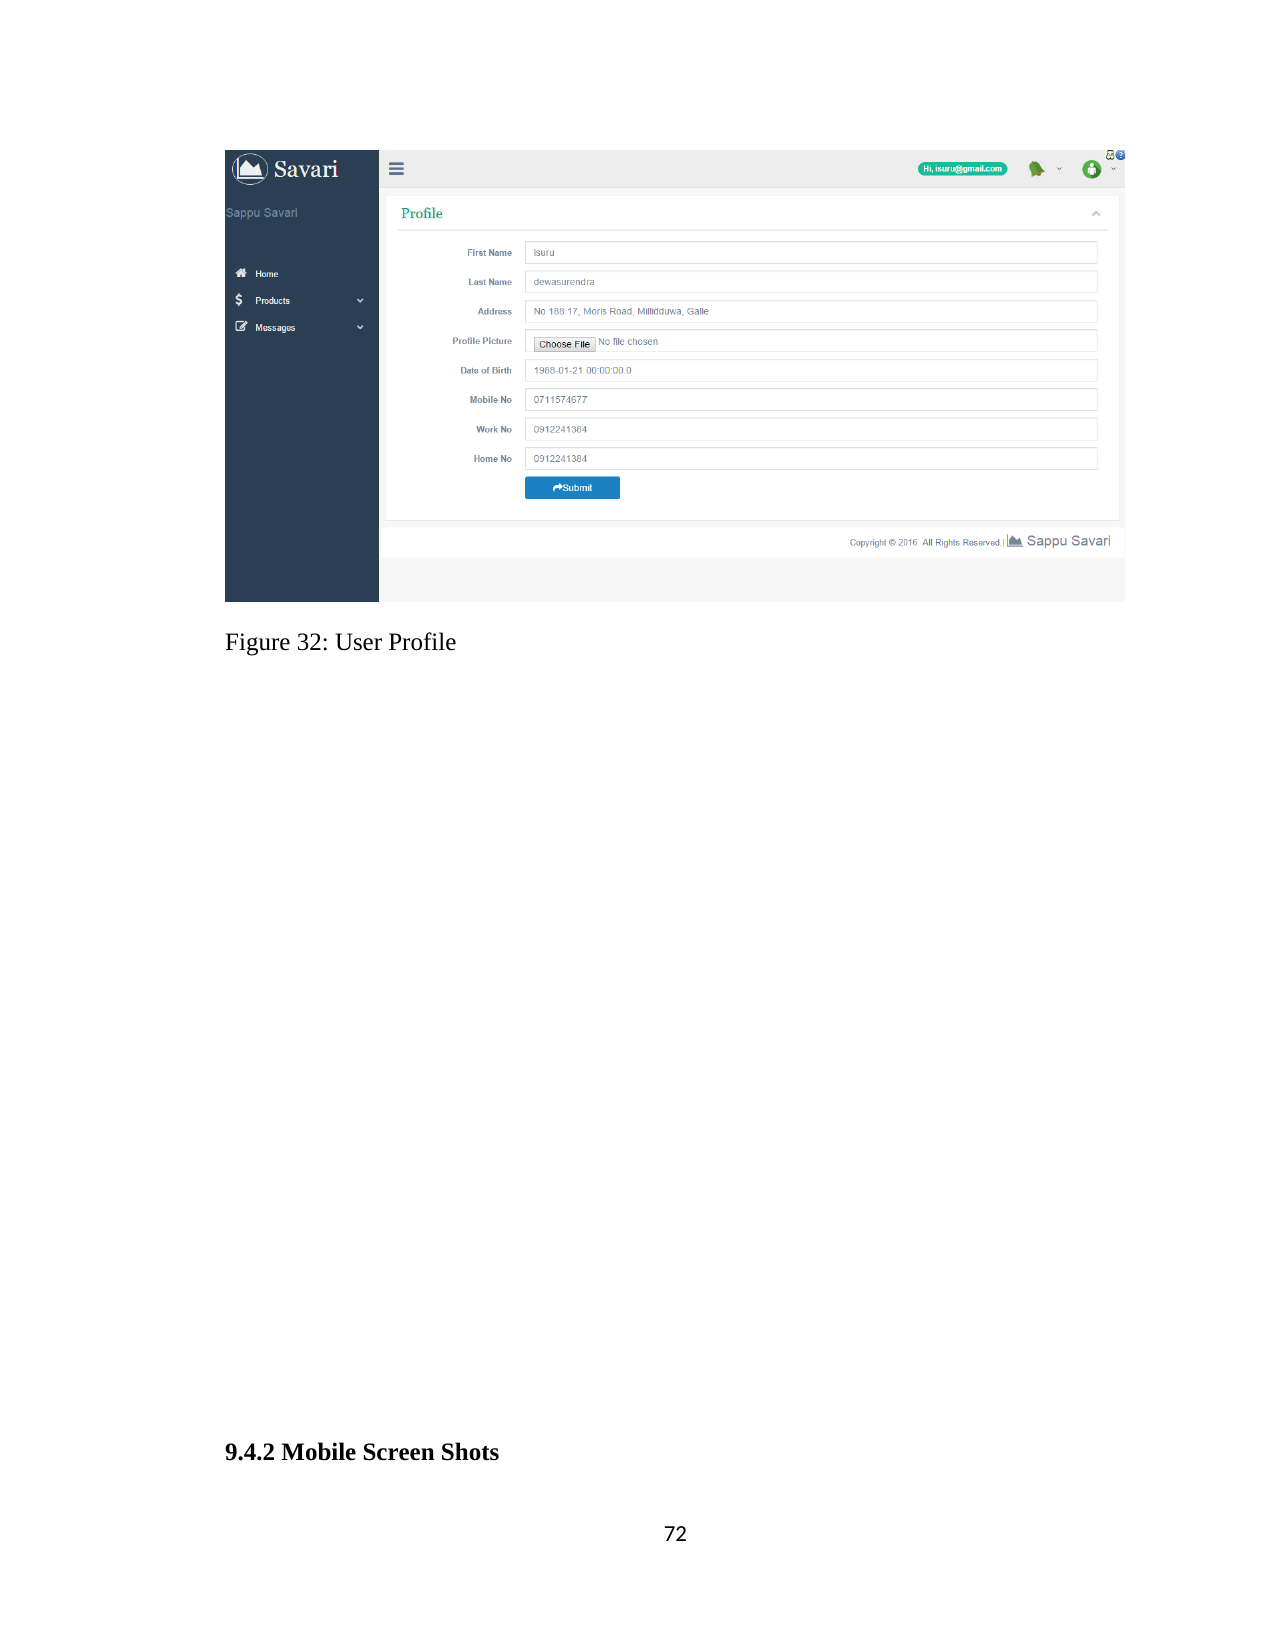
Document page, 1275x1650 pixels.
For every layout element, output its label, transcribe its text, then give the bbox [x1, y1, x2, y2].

subtitle 9.4.2 Mobile Screen Shots [225, 1437, 1125, 1465]
picture [225, 150, 1125, 602]
text Figure 32: User Profile [225, 627, 1125, 655]
